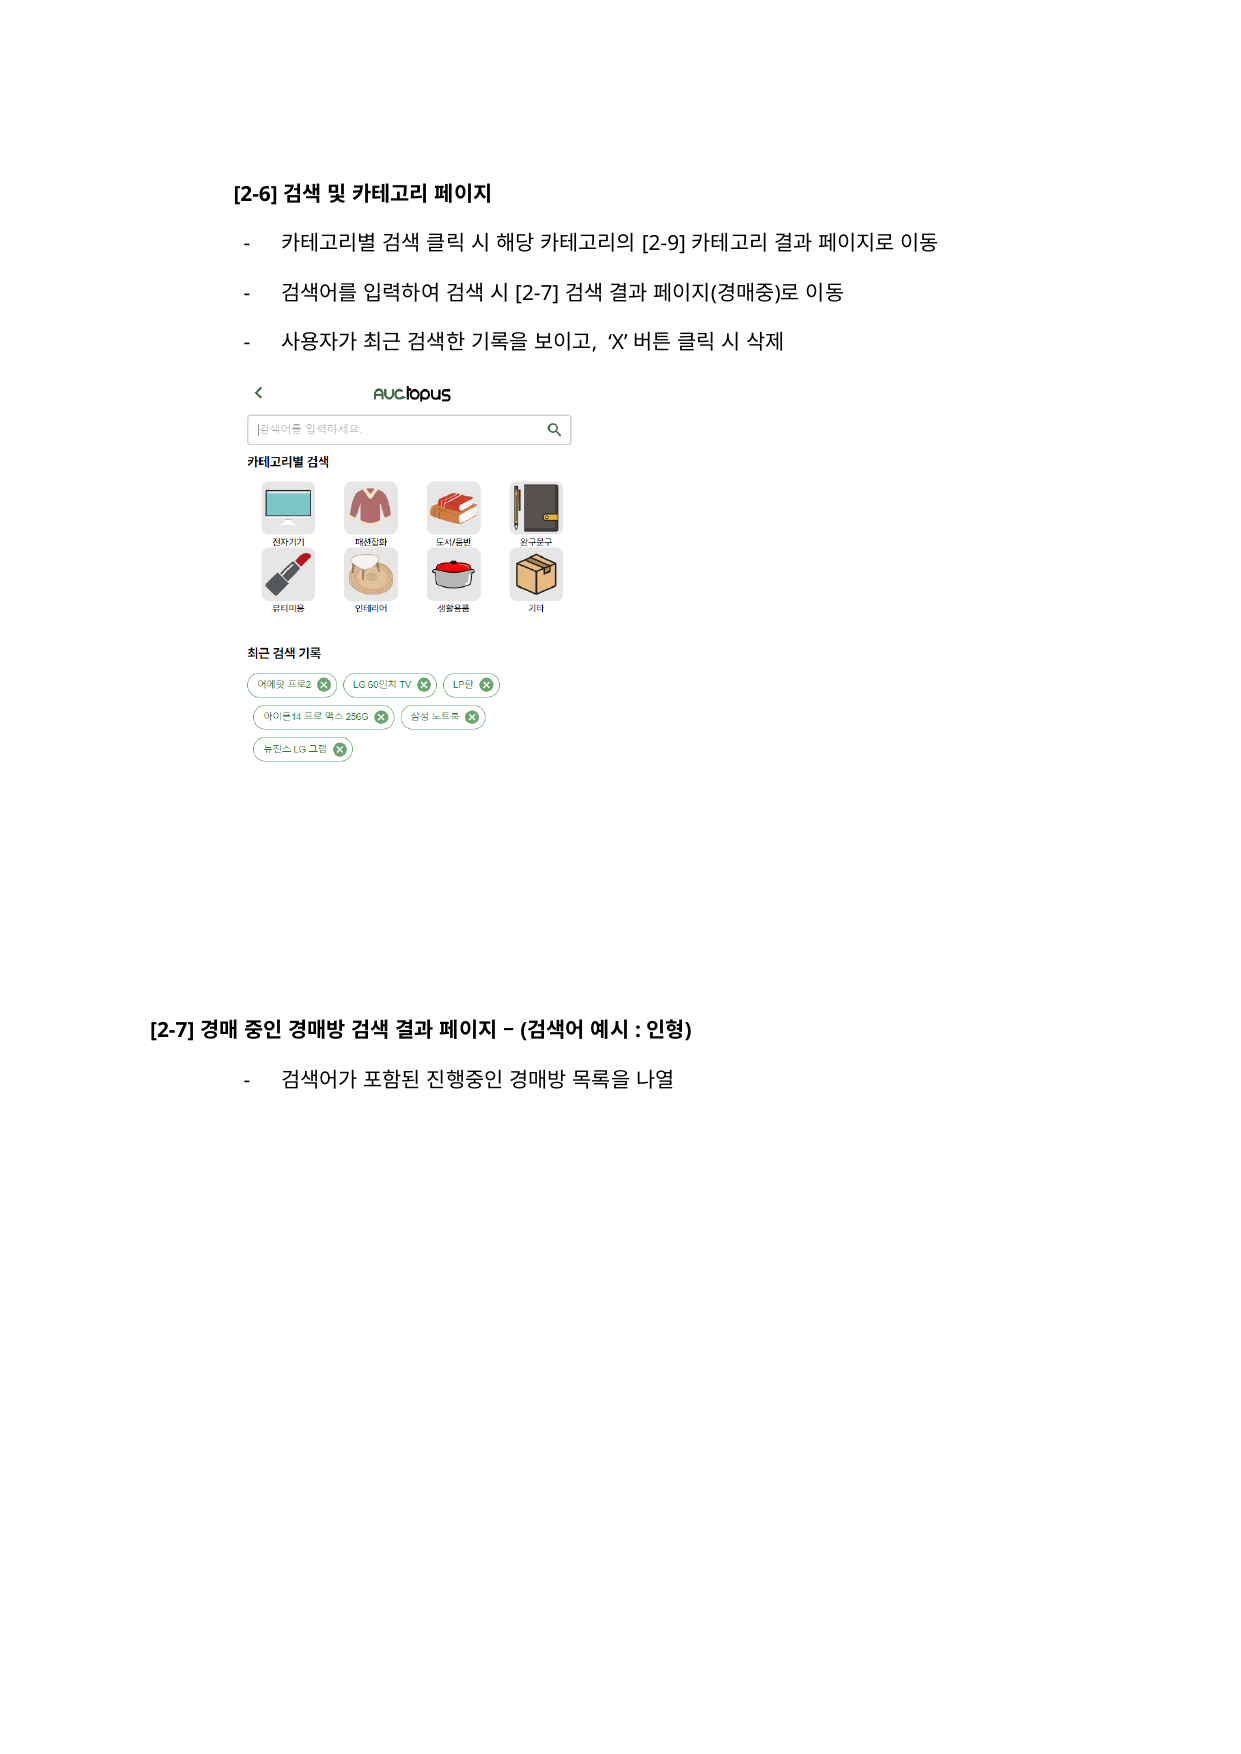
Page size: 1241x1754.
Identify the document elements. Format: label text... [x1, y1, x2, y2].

text [2-7] 경매 중인 경매방 검색 결과 페이지 – (검색어 예시 : 인형) [150, 1014, 1090, 1044]
list 검색어가 포함된 진행중인 경매방 목록을 나열 [243, 1063, 1090, 1093]
list 검색어를 입력하여 검색 시 [2-7] 검색 결과 페이지(경매중)로 이동 [243, 276, 1090, 306]
text [2-6] 검색 및 카테고리 페이지 [150, 177, 1090, 207]
picture [233, 374, 590, 995]
list 사용자가 최근 검색한 기록을 보이고, ‘X’ 버튼 클릭 시 삭제 [243, 325, 1090, 356]
list 카테고리별 검색 클릭 시 해당 카테고리의 [2-9] 카테고리 결과 페이지로 이동 [243, 227, 1090, 257]
